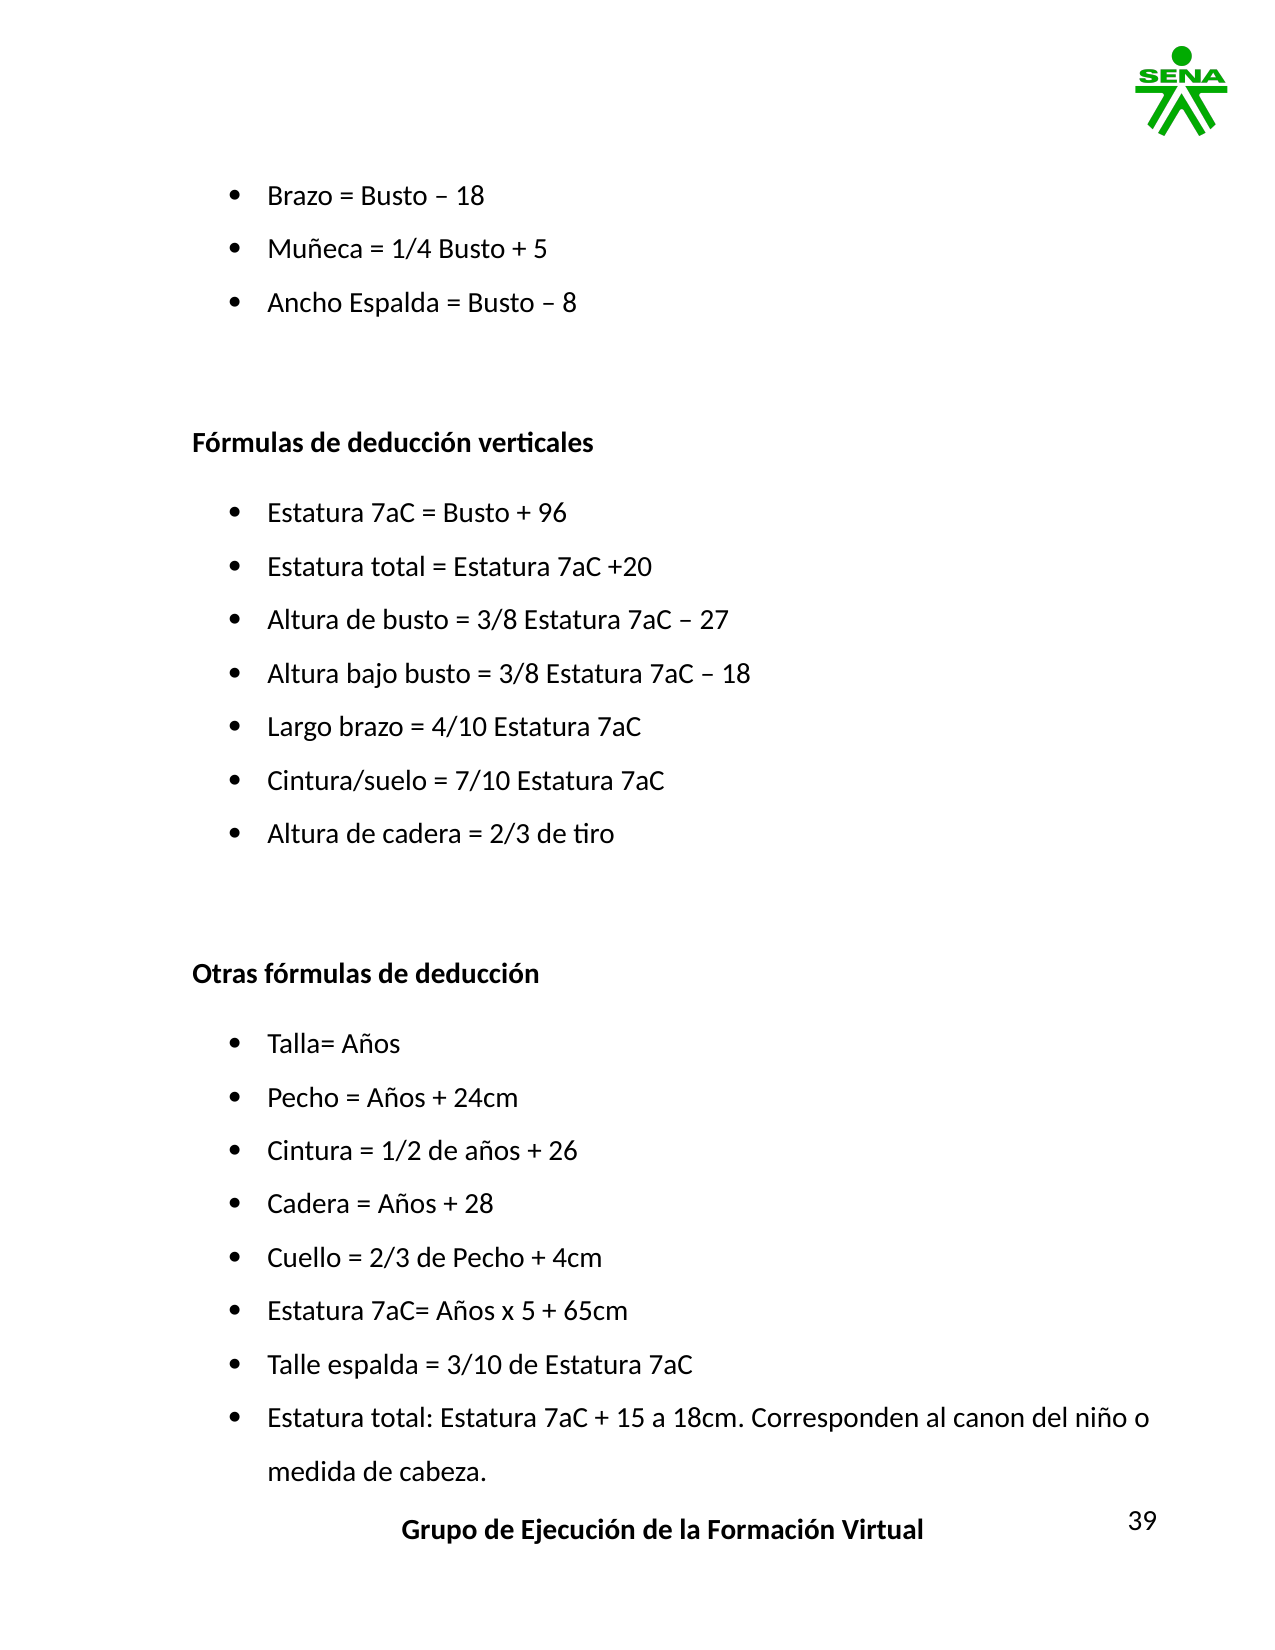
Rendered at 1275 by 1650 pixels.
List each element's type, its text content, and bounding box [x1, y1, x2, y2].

list Cadera = Años + 28 [229, 1186, 1157, 1221]
list Altura de busto = 3/8 Estatura 7aC – 27 [229, 601, 1157, 637]
list Talle espalda = 3/10 de Estatura 7aC [229, 1346, 1157, 1382]
list Estatura 7aC= Años x 5 + 65cm [229, 1292, 1157, 1328]
list Brazo = Busto – 18 [229, 177, 1157, 213]
list Estatura 7aC = Busto + 96 [229, 494, 1157, 530]
list Estatura total: Estatura 7aC + 15 a 18cm. Corresponden al canon del niño o medida de cabeza. [229, 1399, 1157, 1488]
list Altura de cadera = 2/3 de tiro [229, 815, 1157, 851]
list Muñeca = 1/4 Busto + 5 [229, 231, 1157, 266]
list Cintura = 1/2 de años + 26 [229, 1132, 1157, 1168]
text Otras fórmulas de deducción [118, 955, 1157, 991]
list Pecho = Años + 24cm [229, 1079, 1157, 1114]
list Estatura total = Estatura 7aC +20 [229, 548, 1157, 583]
list Ancho Espalda = Busto – 8 [229, 284, 1157, 320]
list Largo brazo = 4/10 Estatura 7aC [229, 708, 1157, 744]
list Altura bajo busto = 3/8 Estatura 7aC – 18 [229, 655, 1157, 690]
list Cuello = 2/3 de Pecho + 4cm [229, 1239, 1157, 1275]
text Fórmulas de deducción verticales [118, 424, 1157, 460]
list Talla= Años [229, 1025, 1157, 1061]
picture [1135, 46, 1228, 136]
list Cintura/suelo = 7/10 Estatura 7aC [229, 762, 1157, 797]
